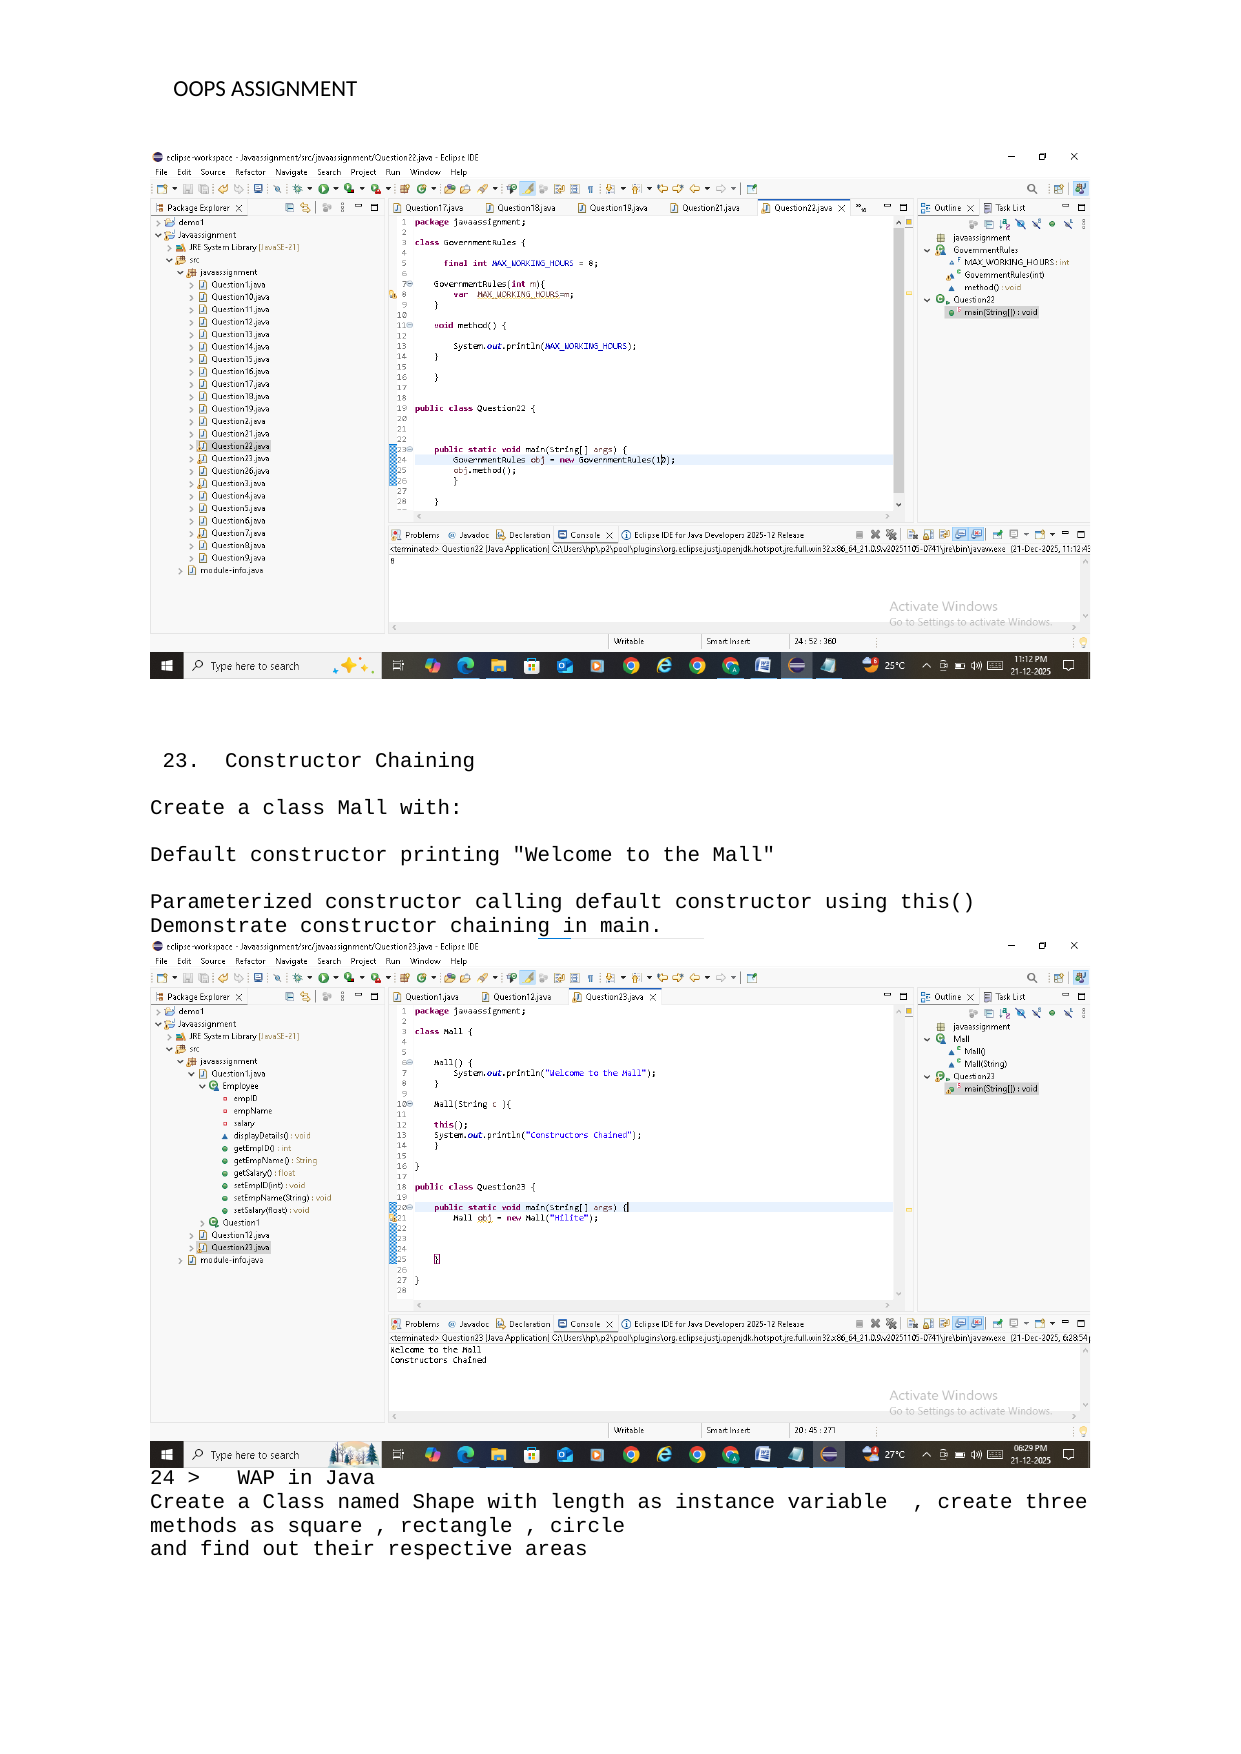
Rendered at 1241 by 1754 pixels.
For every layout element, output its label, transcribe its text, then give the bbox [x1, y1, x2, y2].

picture [150, 938, 1091, 1468]
text Parameterized constructor calling default constructor using this() [150, 891, 1090, 915]
text Demonstrate constructor chaining in main. [150, 915, 1090, 938]
text 24 > WAP in Java [150, 1468, 1090, 1491]
text Create a class Mall with: [150, 797, 1090, 821]
text and find out their respective areas [150, 1538, 1090, 1562]
text Default constructor printing "Welcome to the Mall" [150, 844, 1090, 868]
text 23. Constructor Chaining [150, 749, 1090, 773]
picture [150, 150, 1091, 679]
text Create a Class named Shape with length as instance variable , create three methods as square , rectangle , circle [150, 1491, 1090, 1538]
